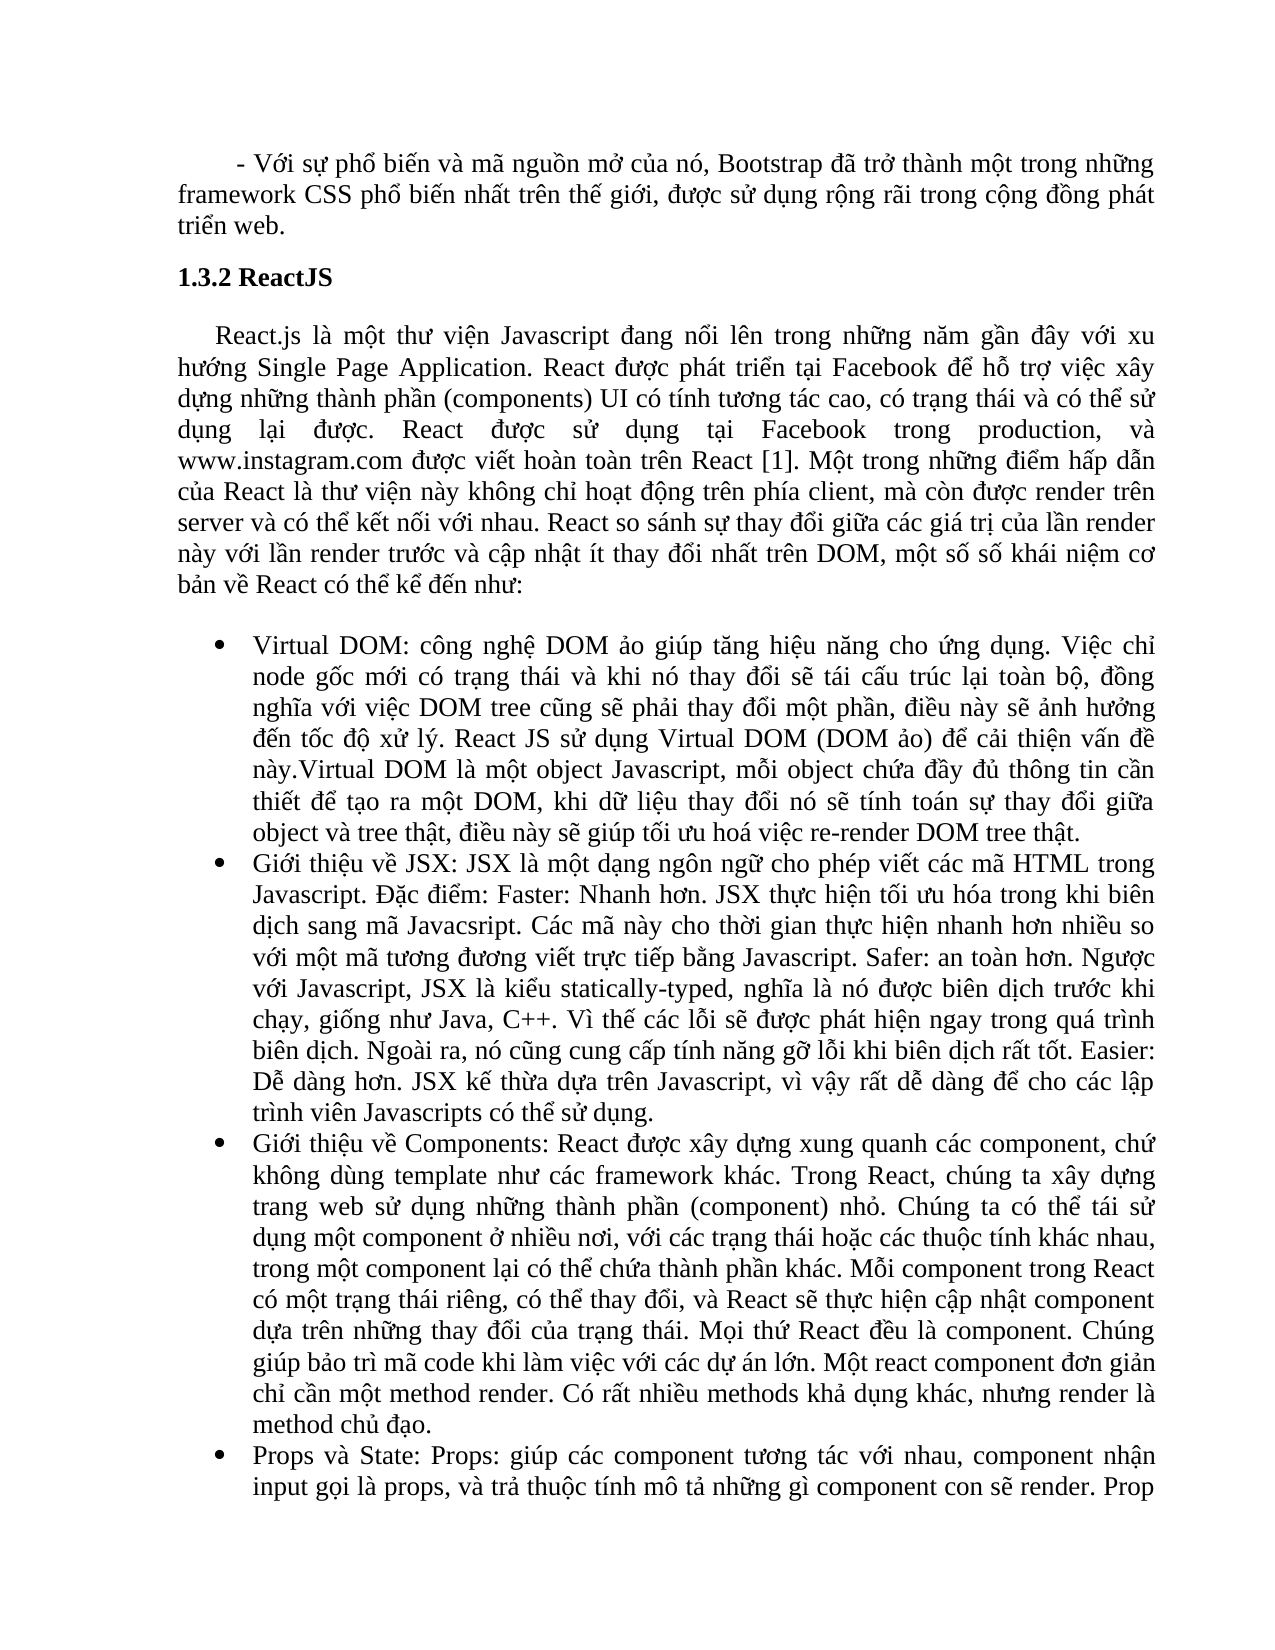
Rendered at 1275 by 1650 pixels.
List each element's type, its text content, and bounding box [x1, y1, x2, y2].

list Virtual DOM: công nghệ DOM ảo giúp tăng hiệu năng cho ứng dụng. Việc chỉ node gốc mới có trạng thái và khi nó thay đổi sẽ tái cấu trúc lại toàn bộ, đồng nghĩa với việc DOM tree cũng sẽ phải thay đổi một phần, điều này sẽ ảnh hưởng đến tốc độ xử lý. React JS sử dụng Virtual DOM (DOM ảo) để cải thiện vấn đề này.Virtual DOM là một object Javascript, mỗi object chứa đầy đủ thông tin cần thiết để tạo ra một DOM, khi dữ liệu thay đổi nó sẽ tính toán sự thay đổi giữa object và tree thật, điều này sẽ giúp tối ưu hoá việc re-render DOM tree thật. [215, 629, 1156, 847]
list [215, 1439, 1156, 1501]
text - Với sự phổ biến và mã nguồn mở của nó, Bootstrap đã trở thành một trong những framework CSS phổ biến nhất trên thế giới, được sử dụng rộng rãi trong cộng đồng phát triển web. [177, 147, 1156, 240]
list Giới thiệu về JSX: JSX là một dạng ngôn ngữ cho phép viết các mã HTML trong Javascript. Đặc điểm: Faster: Nhanh hơn. JSX thực hiện tối ưu hóa trong khi biên dịch sang mã Javacsript. Các mã này cho thời gian thực hiện nhanh hơn nhiều so với một mã tương đương viết trực tiếp bằng Javascript. Safer: an toàn hơn. Ngược với Javascript, JSX là kiểu statically-typed, nghĩa là nó được biên dịch trước khi chạy, giống như Java, C++. Vì thế các lỗi sẽ được phát hiện ngay trong quá trình biên dịch. Ngoài ra, nó cũng cung cấp tính năng gỡ lỗi khi biên dịch rất tốt. Easier: Dễ dàng hơn. JSX kế thừa dựa trên Javascript, vì vậy rất dễ dàng để cho các lập trình viên Javascripts có thể sử dụng. [215, 847, 1156, 1127]
subtitle 1.3.2 ReactJS [177, 261, 1156, 292]
text React.js là một thư viện Javascript đang nổi lên trong những năm gần đây với xu hướng Single Page Application. React được phát triển tại Facebook để hỗ trợ việc xây dựng những thành phần (components) UI có tính tương tác cao, có trạng thái và có thể sử dụng lại được. React được sử dụng tại Facebook trong production, và www.instagram.com được viết hoàn toàn trên React [1]. Một trong những điểm hấp dẫn của React là thư viện này không chỉ hoạt động trên phía client, mà còn được render trên server và có thể kết nối với nhau. React so sánh sự thay đổi giữa các giá trị của lần render này với lần render trước và cập nhật ít thay đổi nhất trên DOM, một số số khái niệm cơ bản về React có thể kể đến như: [177, 319, 1156, 600]
list Giới thiệu về Components: React được xây dựng xung quanh các component, chứ không dùng template như các framework khác. Trong React, chúng ta xây dựng trang web sử dụng những thành phần (component) nhỏ. Chúng ta có thể tái sử dụng một component ở nhiều nơi, với các trạng thái hoặc các thuộc tính khác nhau, trong một component lại có thể chứa thành phần khác. Mỗi component trong React có một trạng thái riêng, có thể thay đổi, và React sẽ thực hiện cập nhật component dựa trên những thay đổi của trạng thái. Mọi thứ React đều là component. Chúng giúp bảo trì mã code khi làm việc với các dự án lớn. Một react component đơn giản chỉ cần một method render. Có rất nhiều methods khả dụng khác, nhưng render là method chủ đạo. [215, 1127, 1156, 1439]
